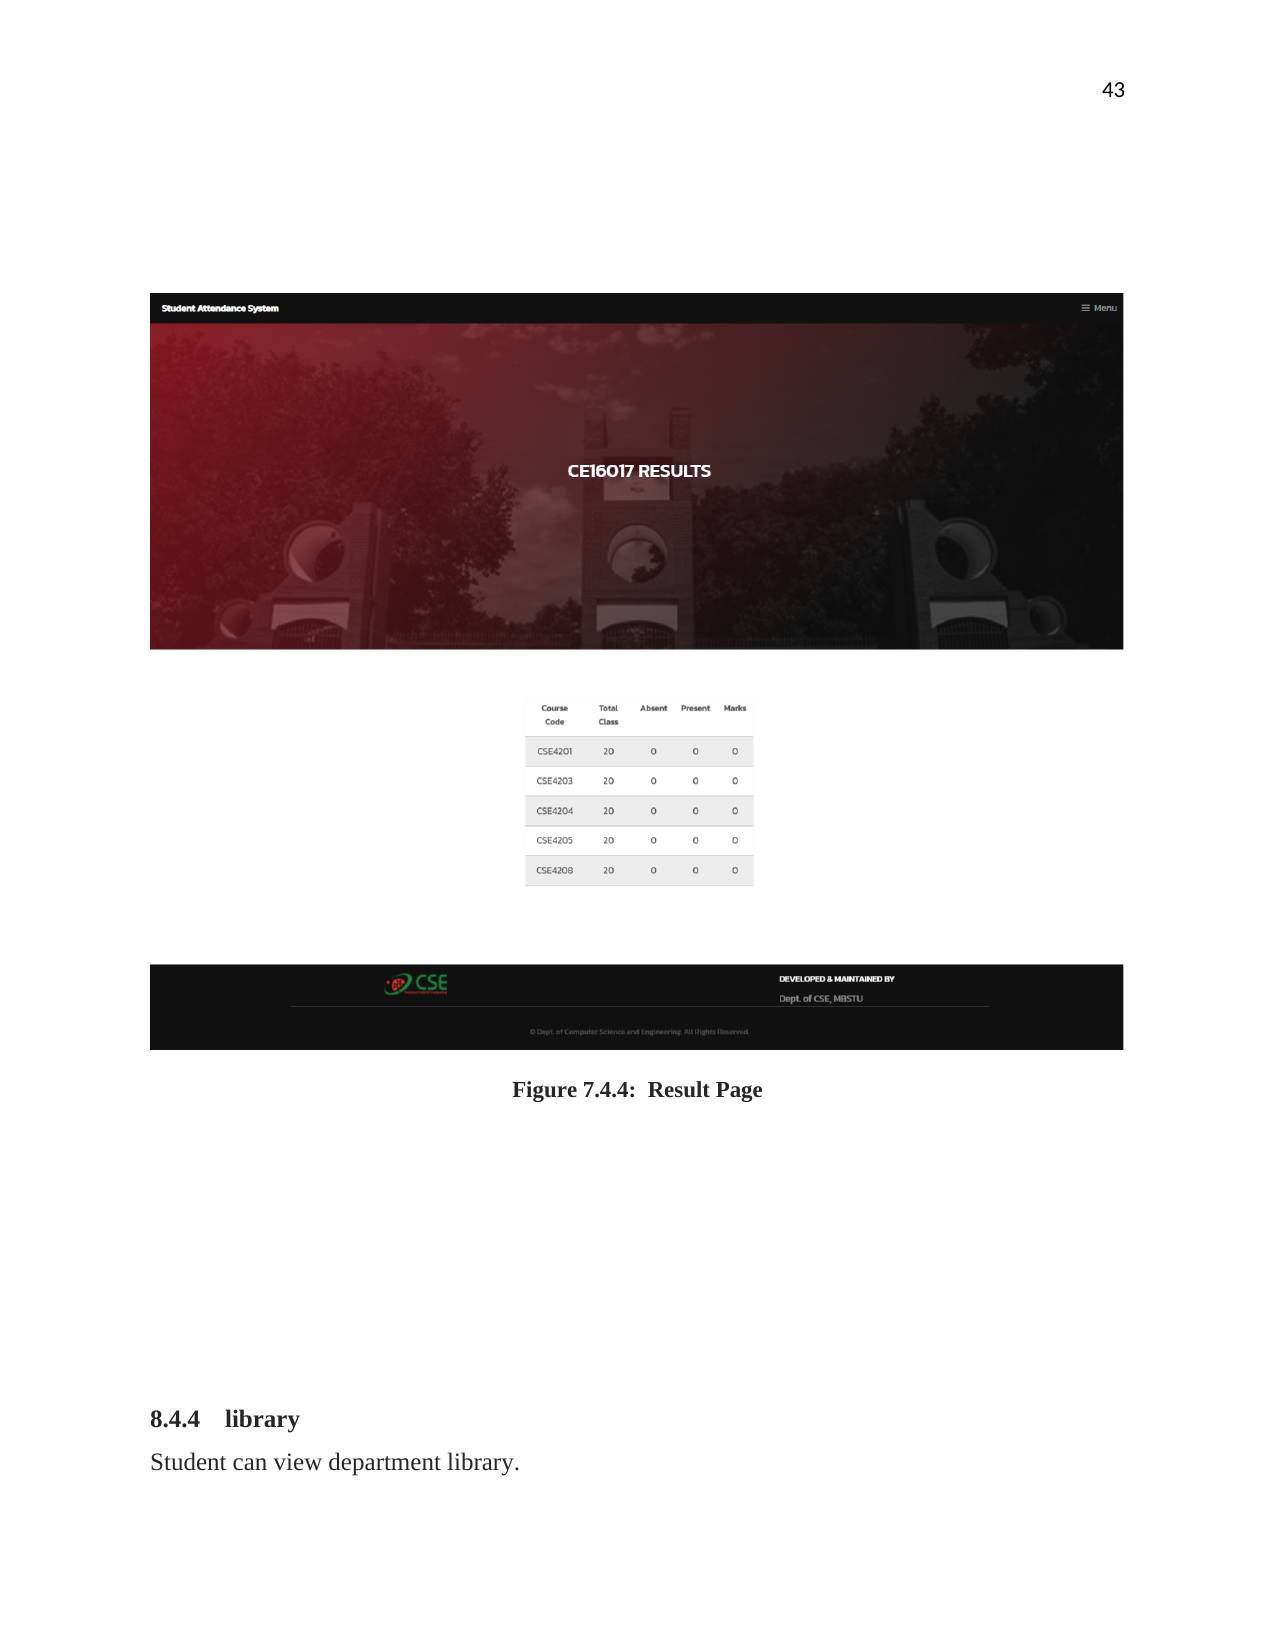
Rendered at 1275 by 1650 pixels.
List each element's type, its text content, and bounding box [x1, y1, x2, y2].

text Student can view department library. [150, 1447, 1125, 1476]
picture [150, 293, 1124, 1050]
subtitle library [150, 1404, 1125, 1433]
subtitle Figure 7.4.4: Result Page [150, 1076, 1125, 1103]
